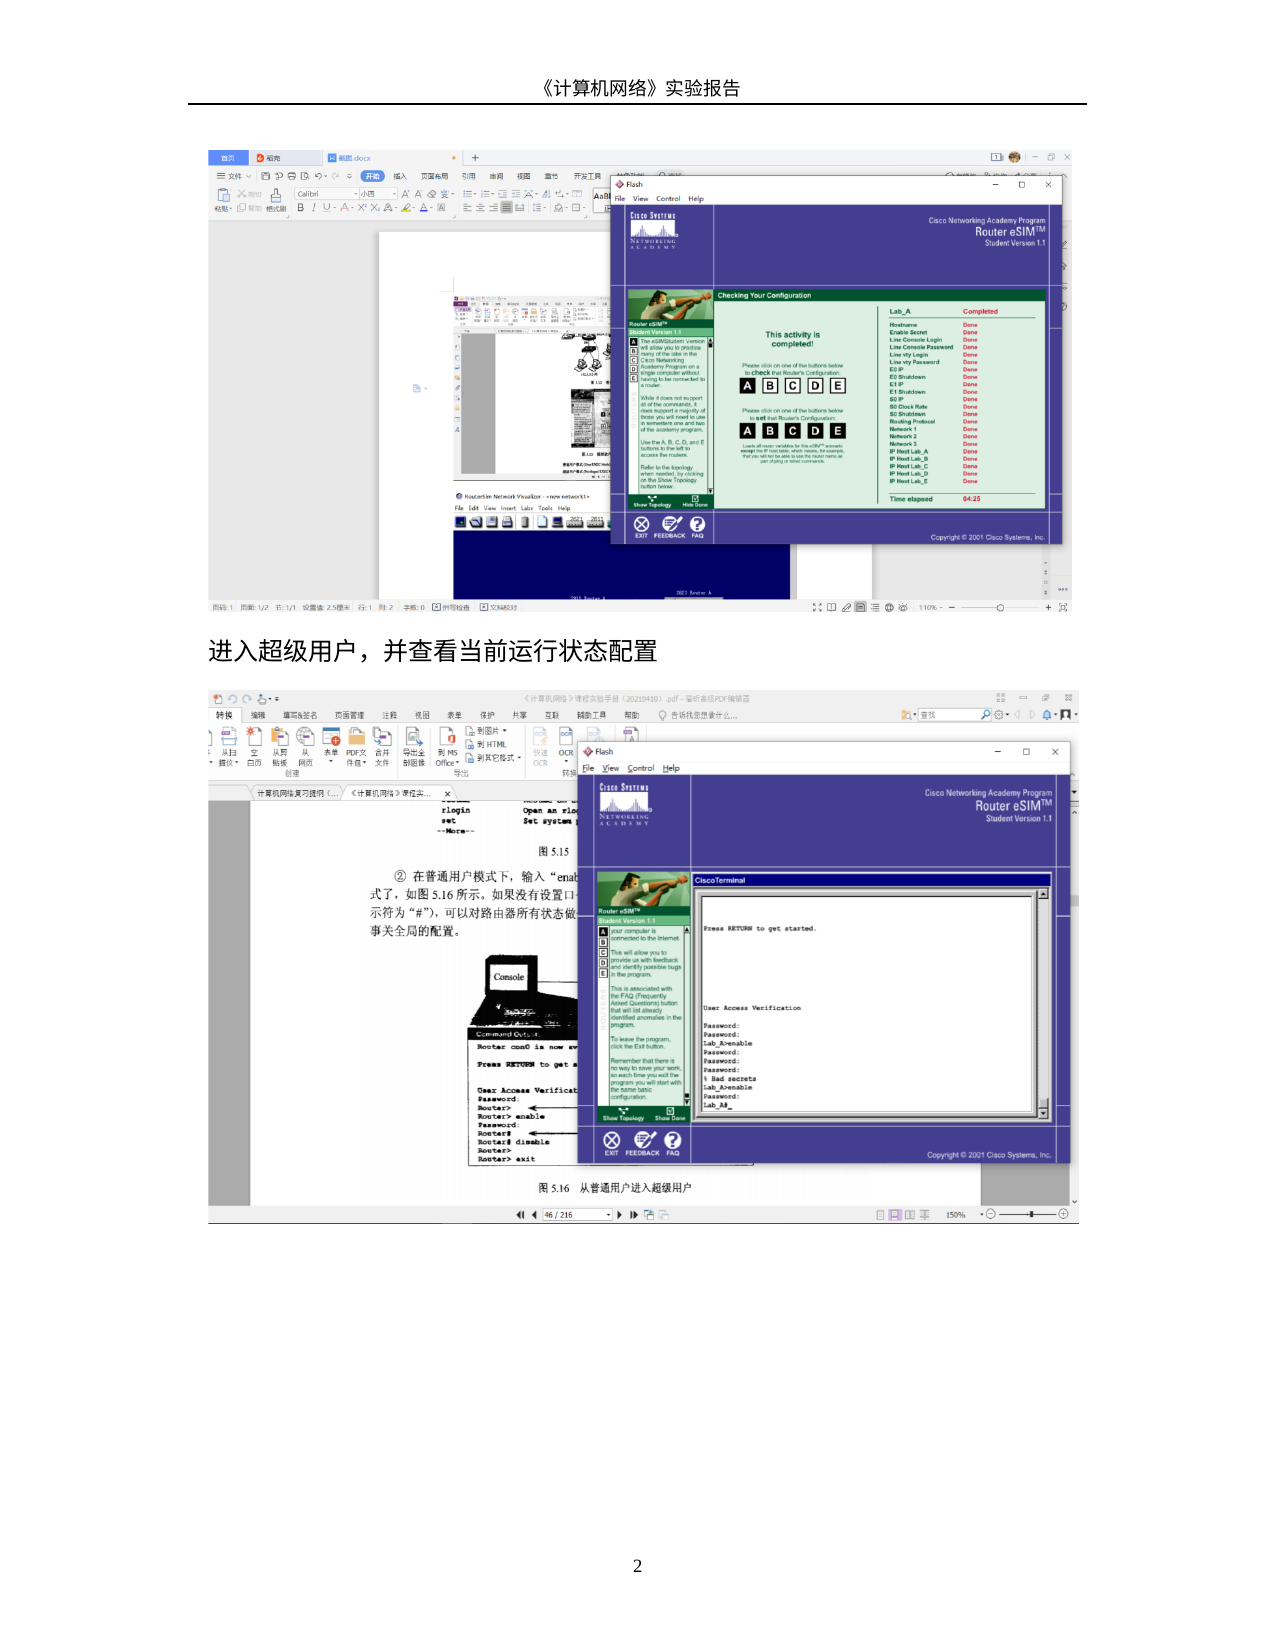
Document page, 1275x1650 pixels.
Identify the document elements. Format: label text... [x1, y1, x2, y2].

picture [208, 690, 1079, 1224]
list 进入超级用户，并查看当前运行状态配置 [187, 631, 1087, 667]
picture [208, 150, 1072, 612]
